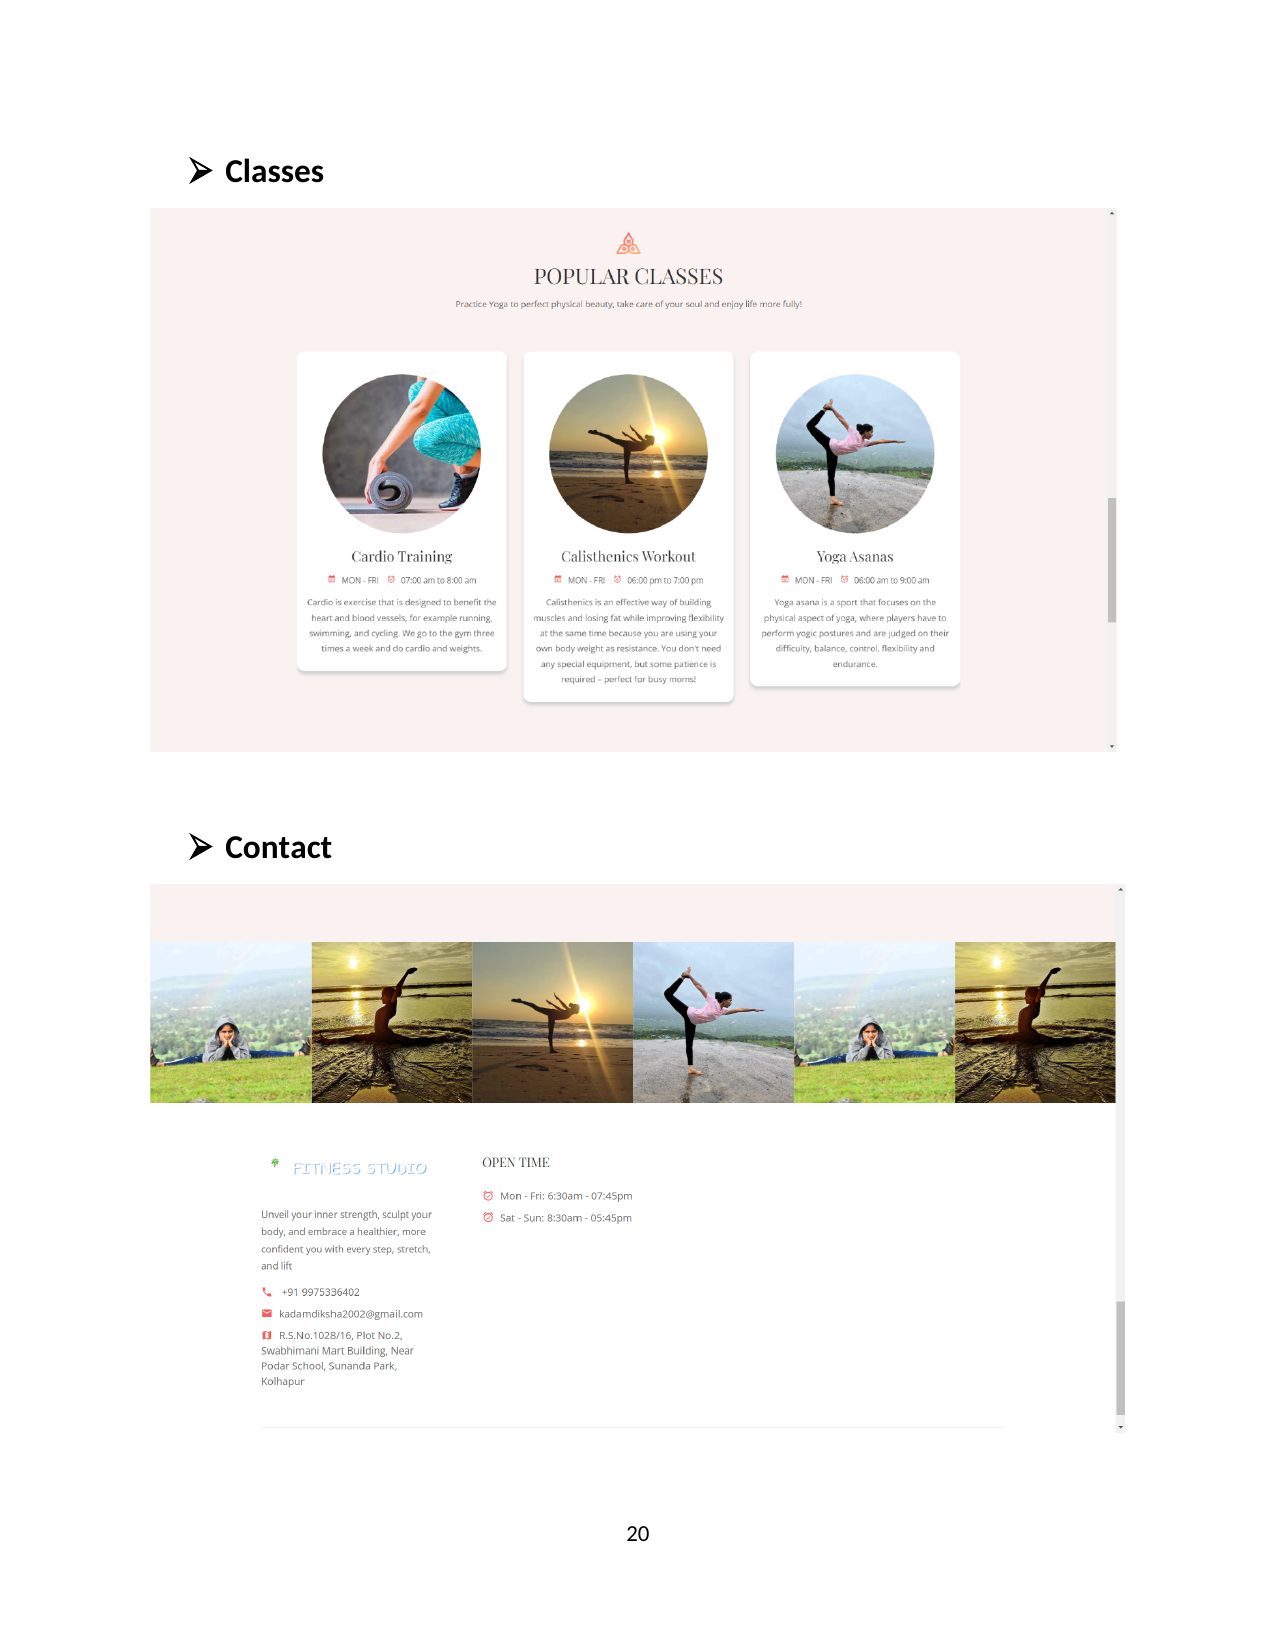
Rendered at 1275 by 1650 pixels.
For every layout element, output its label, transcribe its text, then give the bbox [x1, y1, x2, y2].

picture [150, 208, 1117, 752]
list Classes [188, 150, 1125, 191]
picture [150, 884, 1125, 1433]
list Contact [188, 826, 1125, 867]
